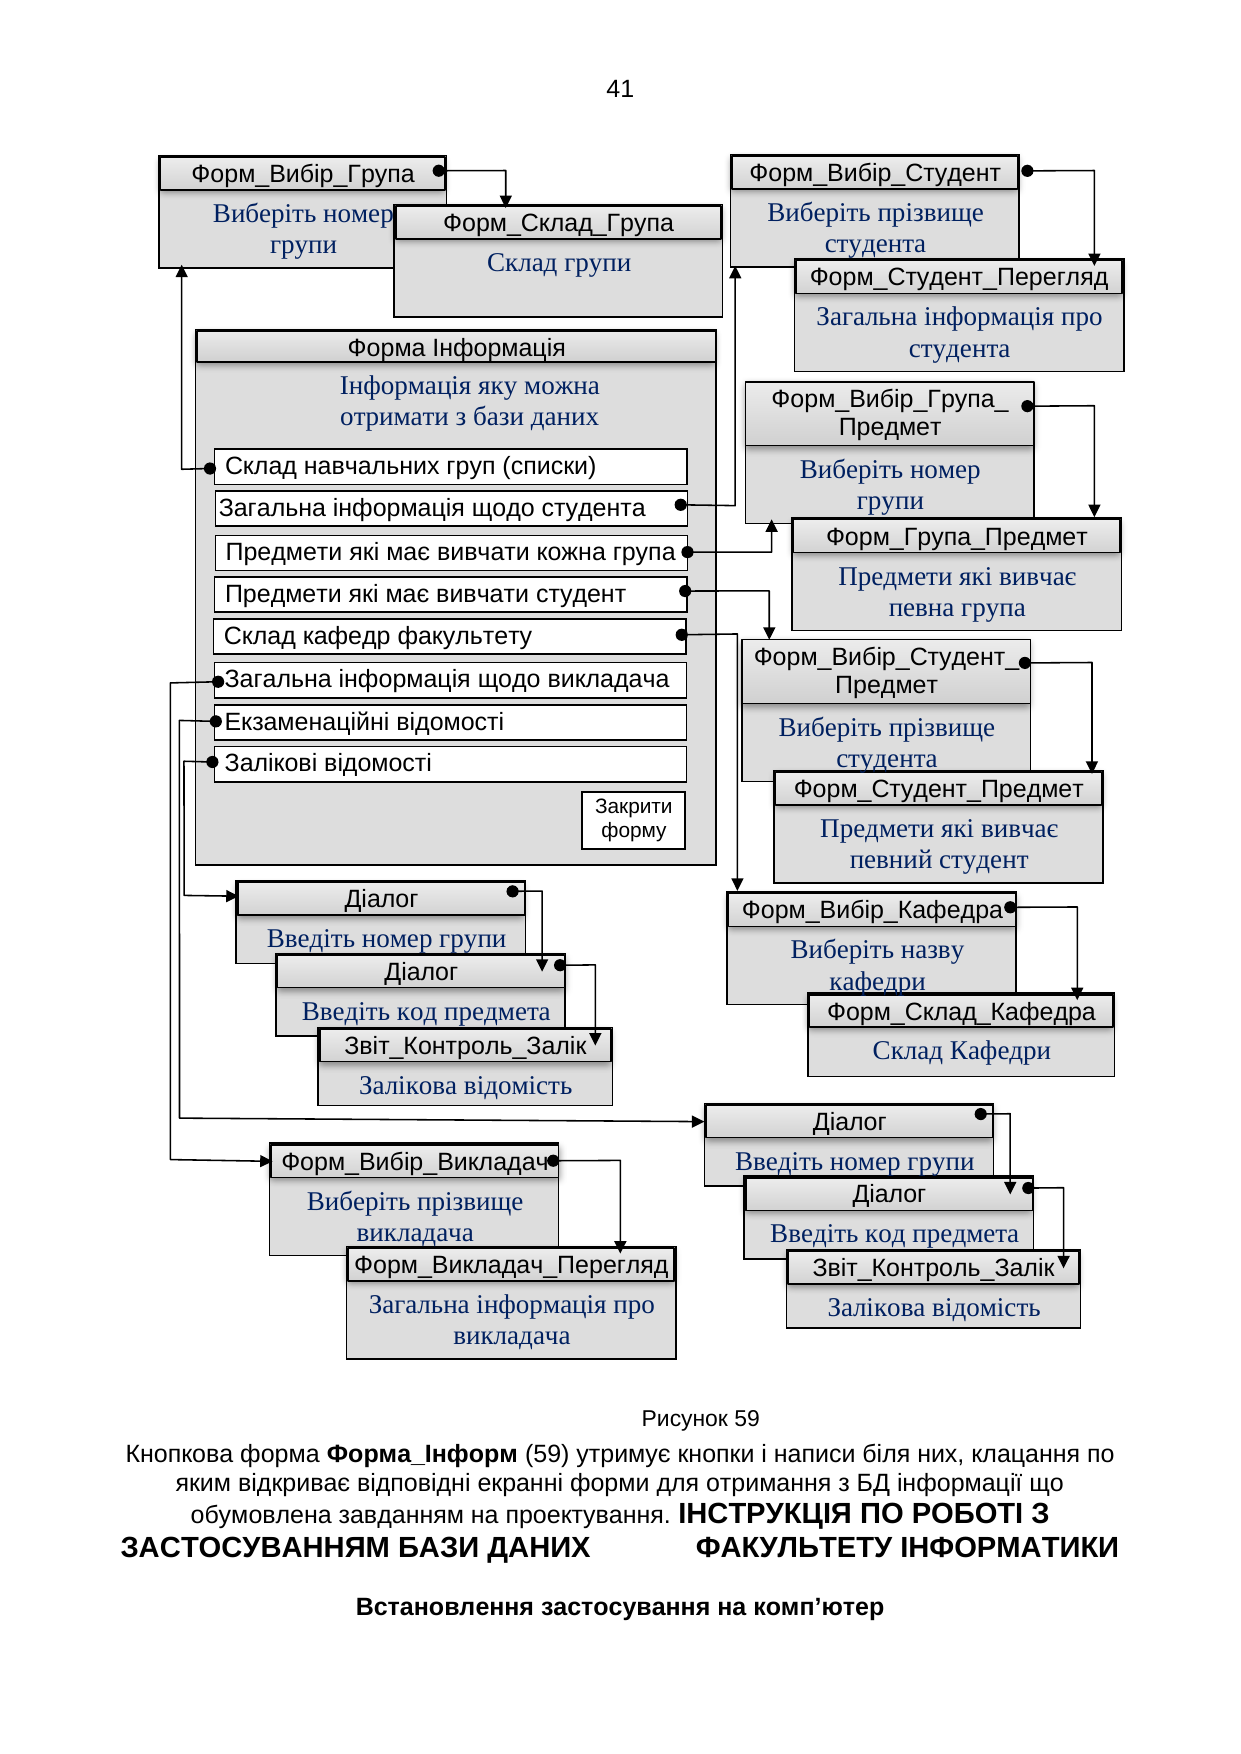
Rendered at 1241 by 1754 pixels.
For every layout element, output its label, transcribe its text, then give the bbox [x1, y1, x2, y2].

text Встановлення застосування на комп’ютер [118, 1592, 1122, 1621]
text Кнопкова форма Форма_Інформ (59) утримує кнопки і написи біля них, клацання по яким відкриває відповідні екранні форми для отримання з БД інформації що обумовлена завданням на проектування. ІНСТРУКЦІЯ ПО РОБОТІ З ЗАСТОСУВАННЯМ БАЗИ ДАНИХ ФАКУЛЬТЕТУ ІНФОРМАТИКИ [118, 131, 1122, 1564]
